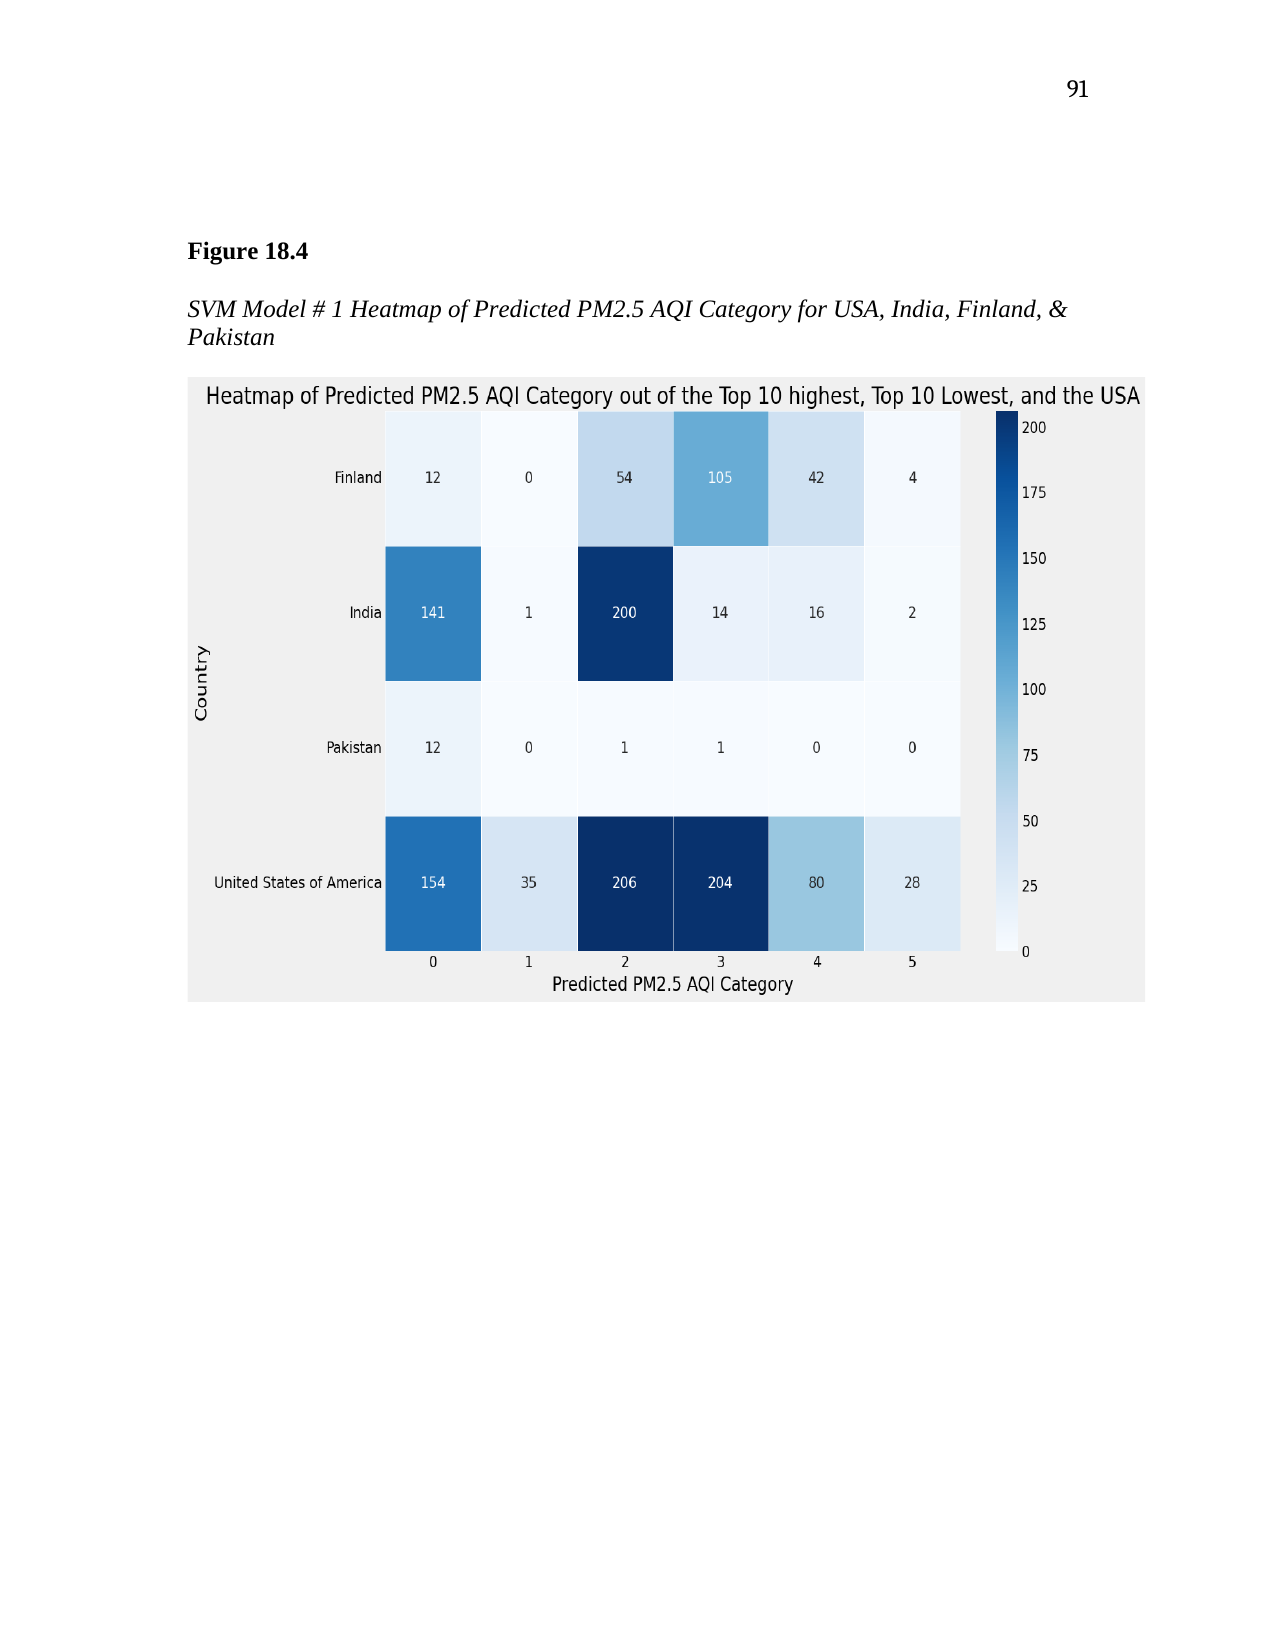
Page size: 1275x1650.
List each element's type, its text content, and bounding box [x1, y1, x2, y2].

text Figure 18.4 [187, 236, 1087, 265]
picture [187, 377, 1146, 1002]
text SVM Model # 1 Heatmap of Predicted PM2.5 AQI Category for USA, India, Finland, & Pakistan [187, 294, 1087, 351]
